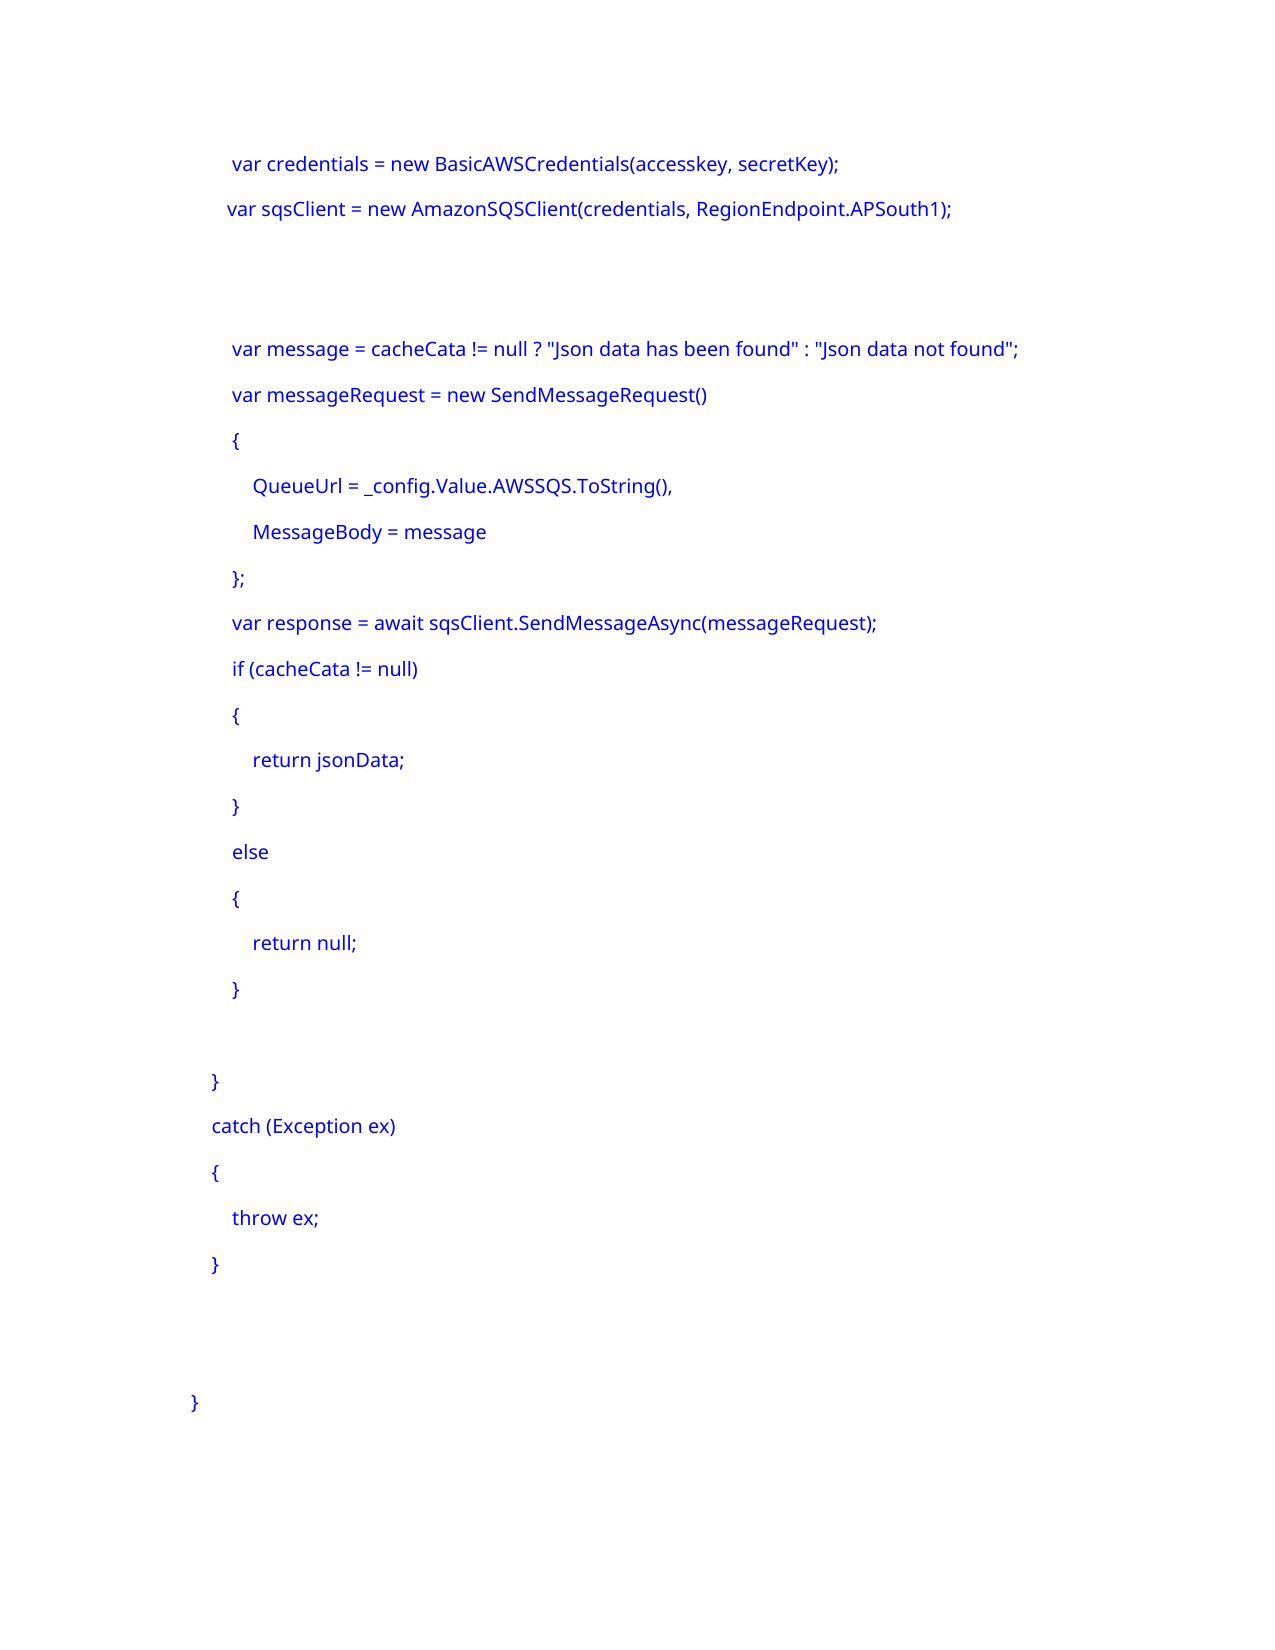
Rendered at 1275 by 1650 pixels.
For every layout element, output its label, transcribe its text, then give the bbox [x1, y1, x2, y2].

text { [150, 701, 1125, 728]
text else [150, 838, 1125, 865]
text } [150, 792, 1125, 819]
text catch (Exception ex) [150, 1113, 1125, 1139]
text }; [150, 564, 1125, 591]
text } [150, 975, 1125, 1002]
text var credentials = new BasicAWSCredentials(accesskey, secretKey); [150, 150, 1125, 177]
text var response = await sqsClient.SendMessageAsync(messageRequest); [150, 609, 1125, 637]
text return jsonData; [150, 747, 1125, 774]
text var sqsClient = new AmazonSQSClient(credentials, RegionEndpoint.APSouth1); [150, 196, 1125, 223]
text var message = cacheCata != null ? "Json data has been found" : "Json data not found"; [150, 335, 1125, 362]
text { [150, 1158, 1125, 1185]
text } [150, 1067, 1125, 1094]
text MessageBody = message [150, 518, 1125, 545]
text QueueUrl = _config.Value.AWSSQS.ToString(), [150, 472, 1125, 499]
text } [150, 1388, 1125, 1415]
text if (cacheCata != null) [150, 655, 1125, 682]
text } [150, 1250, 1125, 1277]
text return null; [150, 930, 1125, 957]
text var messageRequest = new SendMessageRequest() [150, 381, 1125, 408]
text throw ex; [150, 1204, 1125, 1231]
text { [150, 884, 1125, 911]
text { [150, 427, 1125, 454]
